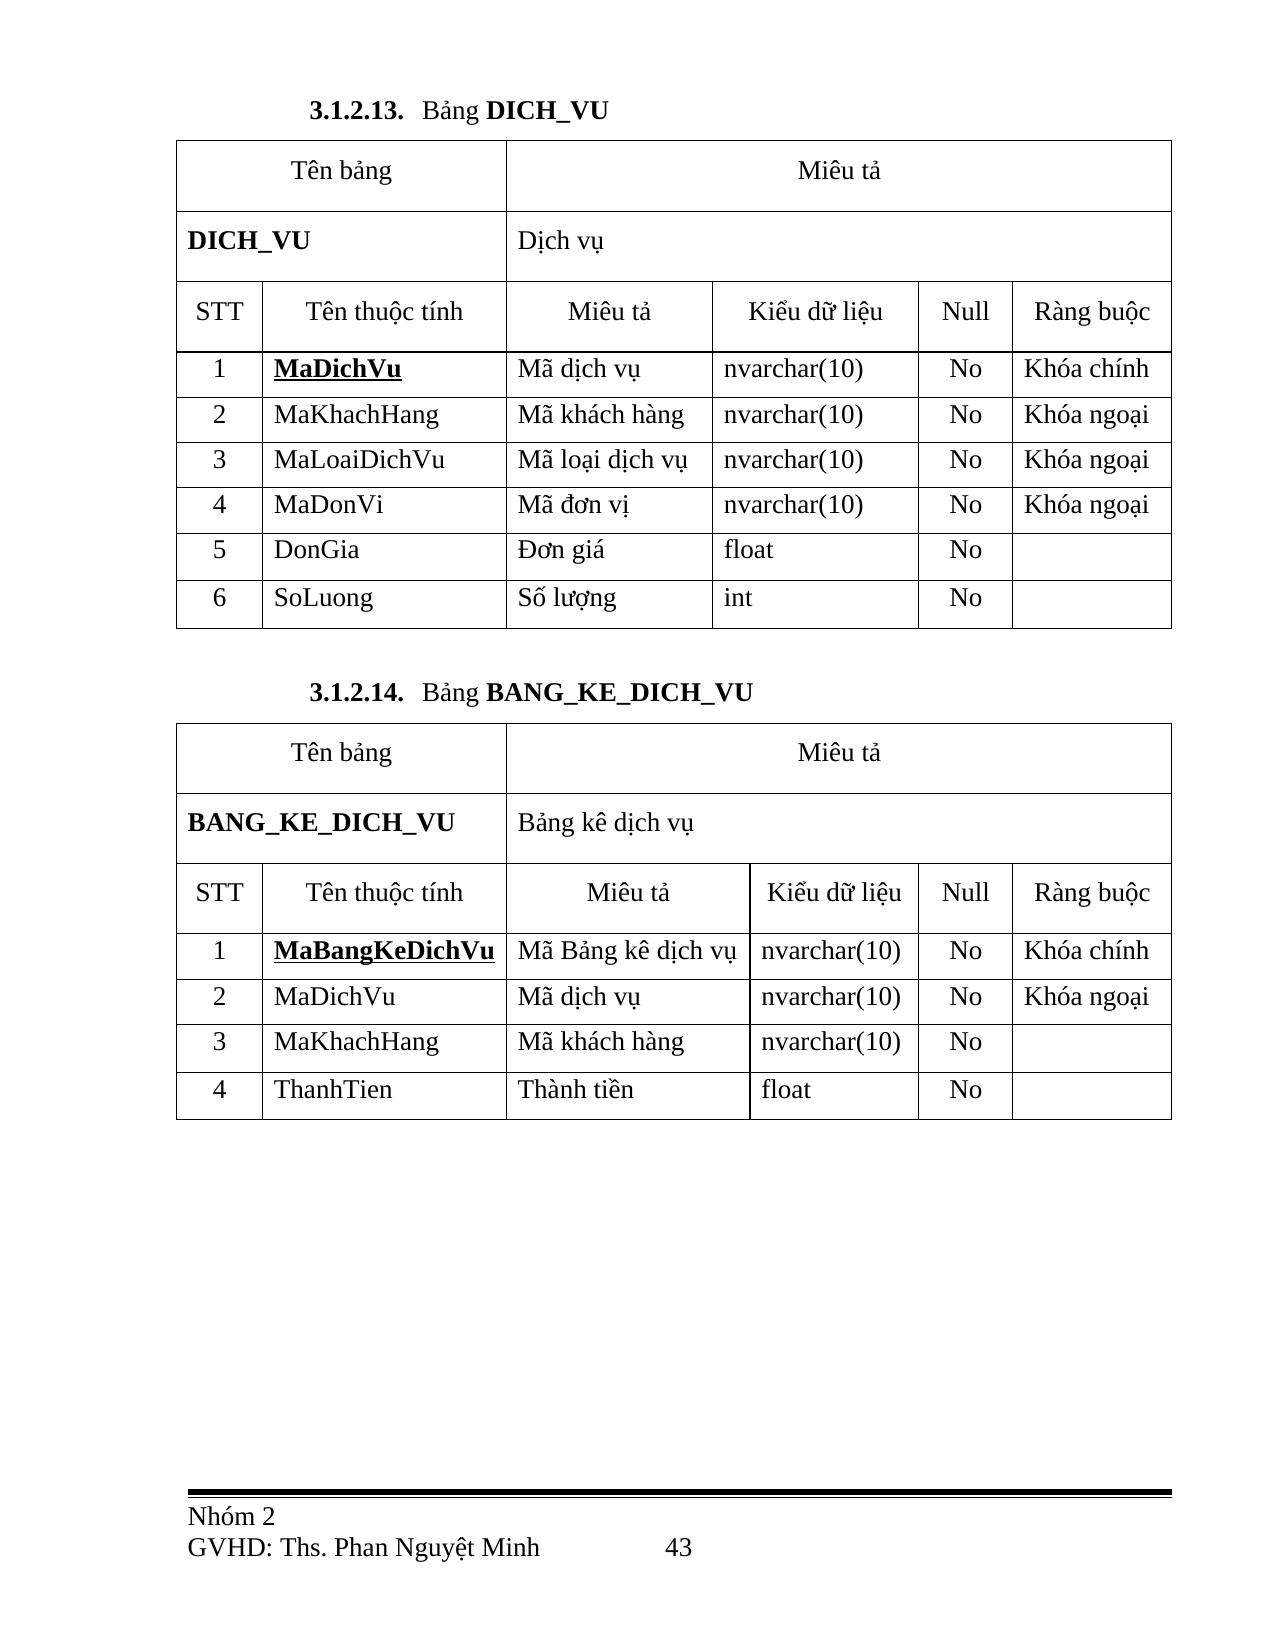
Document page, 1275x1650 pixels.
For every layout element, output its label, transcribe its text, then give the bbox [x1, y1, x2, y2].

table_cell [1013, 534, 1171, 580]
table_cell Kiểu dữ liệu [713, 282, 918, 351]
table_cell Dịch vụ [507, 212, 1171, 281]
table_cell DonGia [263, 534, 506, 580]
table_header Miêu tả [507, 141, 1171, 211]
table_cell 4 [177, 488, 262, 533]
table_cell Mã khách hàng [507, 1025, 749, 1072]
table_cell Khóa ngoại [1013, 398, 1171, 442]
table_cell Khóa ngoại [1013, 980, 1171, 1024]
table_cell Mã đơn vị [507, 488, 712, 533]
table_cell 3 [177, 1025, 262, 1072]
table_cell 1 [177, 353, 262, 397]
table_cell float [751, 1073, 918, 1119]
table_cell Khóa chính [1013, 353, 1171, 397]
table_cell 2 [177, 980, 262, 1024]
table_cell 1 [177, 934, 262, 979]
table_cell No [919, 488, 1012, 533]
table_cell Khóa chính [1013, 934, 1171, 979]
table_cell Khóa ngoại [1013, 488, 1171, 533]
table_cell BANG_KE_DICH_VU [177, 794, 506, 863]
table_cell nvarchar(10) [713, 443, 918, 487]
table_cell Thành tiền [507, 1073, 749, 1119]
table_cell MaDichVu [263, 980, 506, 1024]
table_cell No [919, 980, 1012, 1024]
table_cell STT [177, 864, 262, 933]
table_cell MaKhachHang [263, 398, 506, 442]
table_cell Miêu tả [507, 282, 712, 351]
table_cell MaLoaiDichVu [263, 443, 506, 487]
table_cell [1013, 581, 1171, 628]
table_cell No [919, 1025, 1012, 1072]
table_header Tên bảng [177, 141, 506, 211]
list Bảng BANG_KE_DICH_VU [309, 676, 1172, 707]
table_cell 2 [177, 398, 262, 442]
table_header Miêu tả [507, 724, 1171, 793]
table_cell MaDichVu [263, 353, 506, 397]
table_cell ThanhTien [263, 1073, 506, 1119]
table_cell Mã dịch vụ [507, 353, 712, 397]
table_cell [1013, 1025, 1171, 1072]
list Bảng DICH_VU [309, 94, 1172, 125]
table_cell nvarchar(10) [713, 488, 918, 533]
table_cell No [919, 353, 1012, 397]
table_cell Ràng buộc [1013, 864, 1171, 933]
table_cell 6 [177, 581, 262, 628]
table_cell Tên thuộc tính [263, 282, 506, 351]
table_cell No [919, 1073, 1012, 1119]
table_cell [1013, 1073, 1171, 1119]
table_cell DICH_VU [177, 212, 506, 281]
table_cell Mã dịch vụ [507, 980, 749, 1024]
table_cell No [919, 581, 1012, 628]
table_cell No [919, 534, 1012, 580]
table_cell nvarchar(10) [713, 353, 918, 397]
table_cell nvarchar(10) [713, 398, 918, 442]
table_cell Null [919, 864, 1012, 933]
table_cell Mã khách hàng [507, 398, 712, 442]
table_cell MaBangKeDichVu [263, 934, 506, 979]
table_cell 4 [177, 1073, 262, 1119]
table_header Tên bảng [177, 724, 506, 793]
table_cell 5 [177, 534, 262, 580]
table_cell nvarchar(10) [751, 934, 918, 979]
table_cell 3 [177, 443, 262, 487]
table_cell Ràng buộc [1013, 282, 1171, 351]
table_cell float [713, 534, 918, 580]
table_cell Null [919, 282, 1012, 351]
table_cell STT [177, 282, 262, 351]
table_cell Mã Bảng kê dịch vụ [507, 934, 749, 979]
table_cell MaKhachHang [263, 1025, 506, 1072]
table_cell No [919, 443, 1012, 487]
table_cell Số lượng [507, 581, 712, 628]
table_cell Đơn giá [507, 534, 712, 580]
table_cell Khóa ngoại [1013, 443, 1171, 487]
table_cell int [713, 581, 918, 628]
table_cell nvarchar(10) [751, 980, 918, 1024]
table_cell Kiểu dữ liệu [751, 864, 918, 933]
table_cell Bảng kê dịch vụ [507, 794, 1171, 863]
table_cell MaDonVi [263, 488, 506, 533]
table_cell nvarchar(10) [751, 1025, 918, 1072]
table_cell Miêu tả [507, 864, 749, 933]
table_cell Mã loại dịch vụ [507, 443, 712, 487]
table_cell SoLuong [263, 581, 506, 628]
table_cell No [919, 934, 1012, 979]
table_cell Tên thuộc tính [263, 864, 506, 933]
table_cell No [919, 398, 1012, 442]
